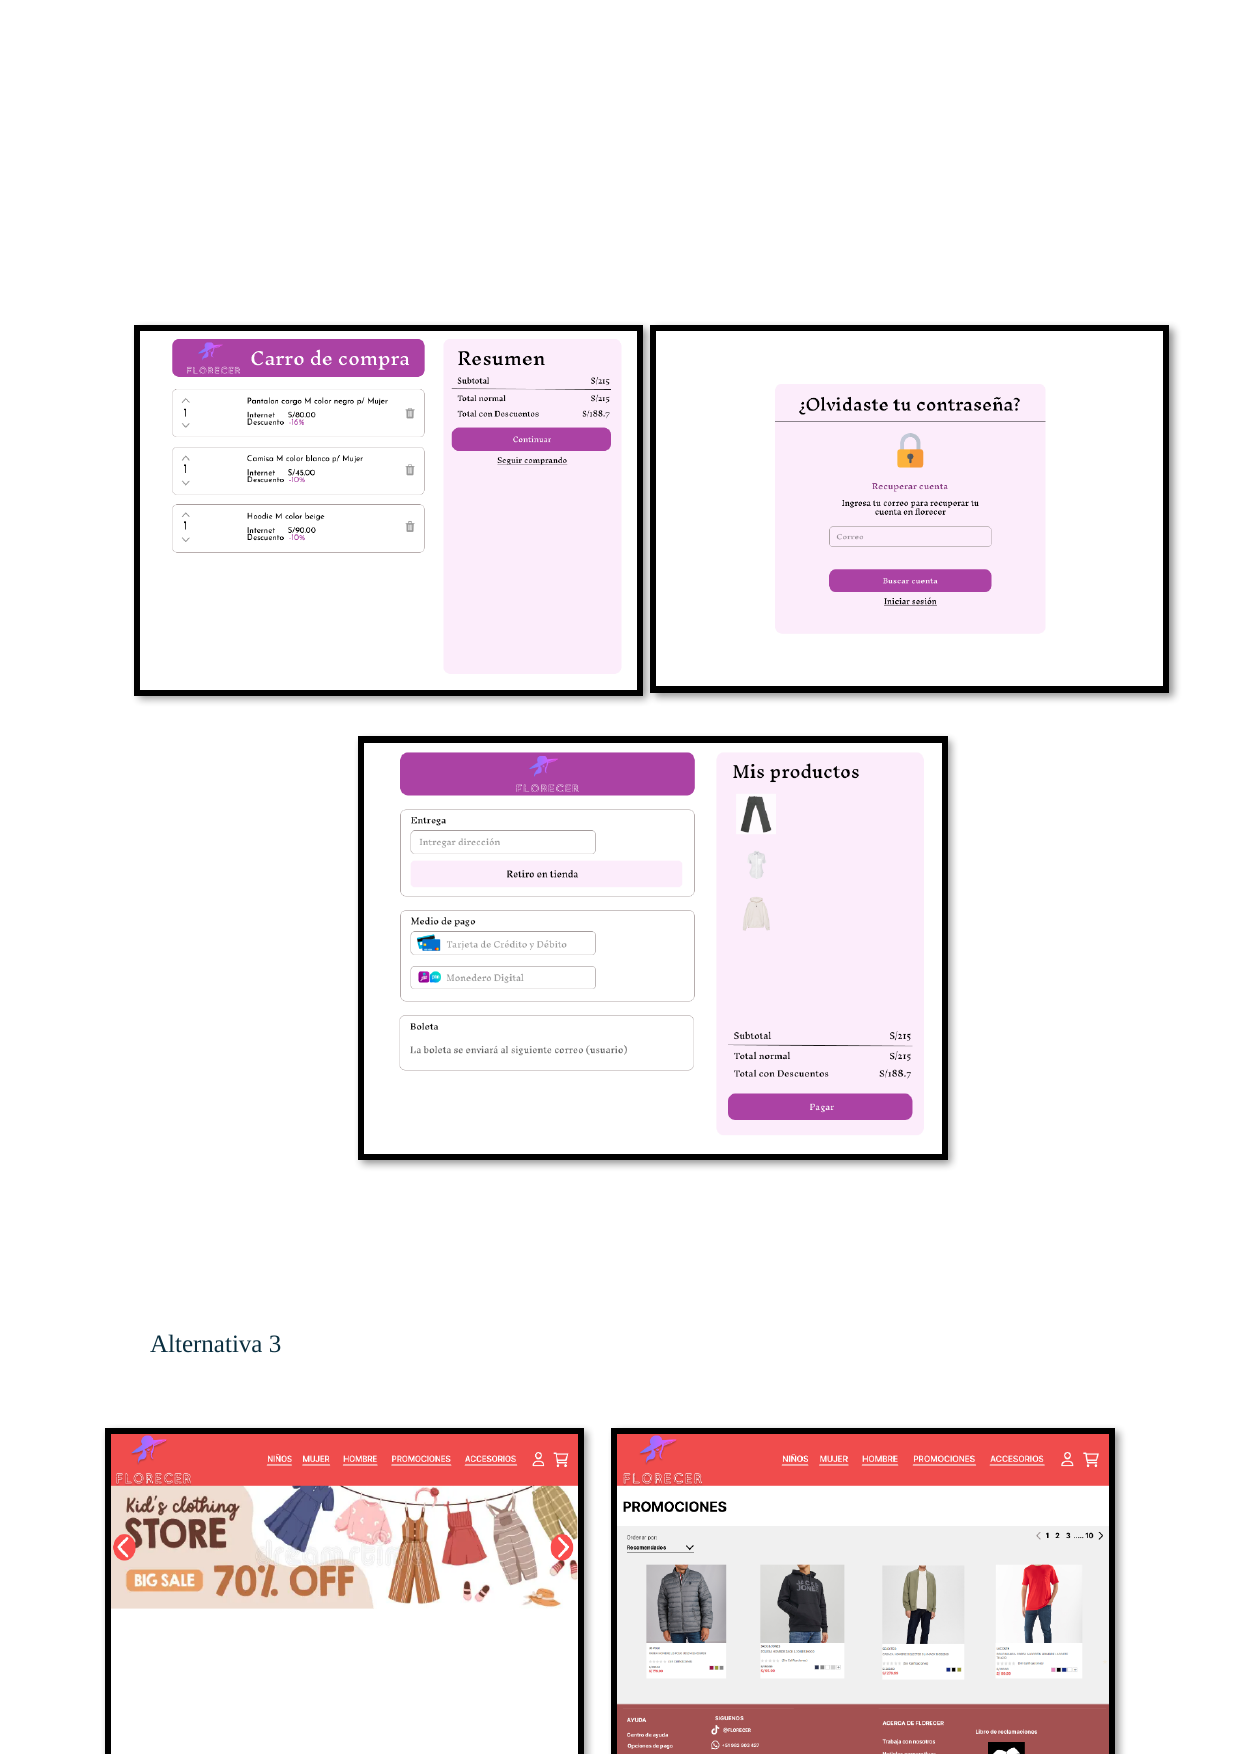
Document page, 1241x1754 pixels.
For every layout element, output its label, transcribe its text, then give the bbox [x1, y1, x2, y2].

picture [656, 331, 1163, 686]
picture [140, 331, 637, 690]
picture [364, 743, 942, 1154]
picture [617, 1434, 1109, 1754]
picture [111, 1434, 578, 1754]
subtitle Alternativa 3 [150, 1329, 1090, 1358]
